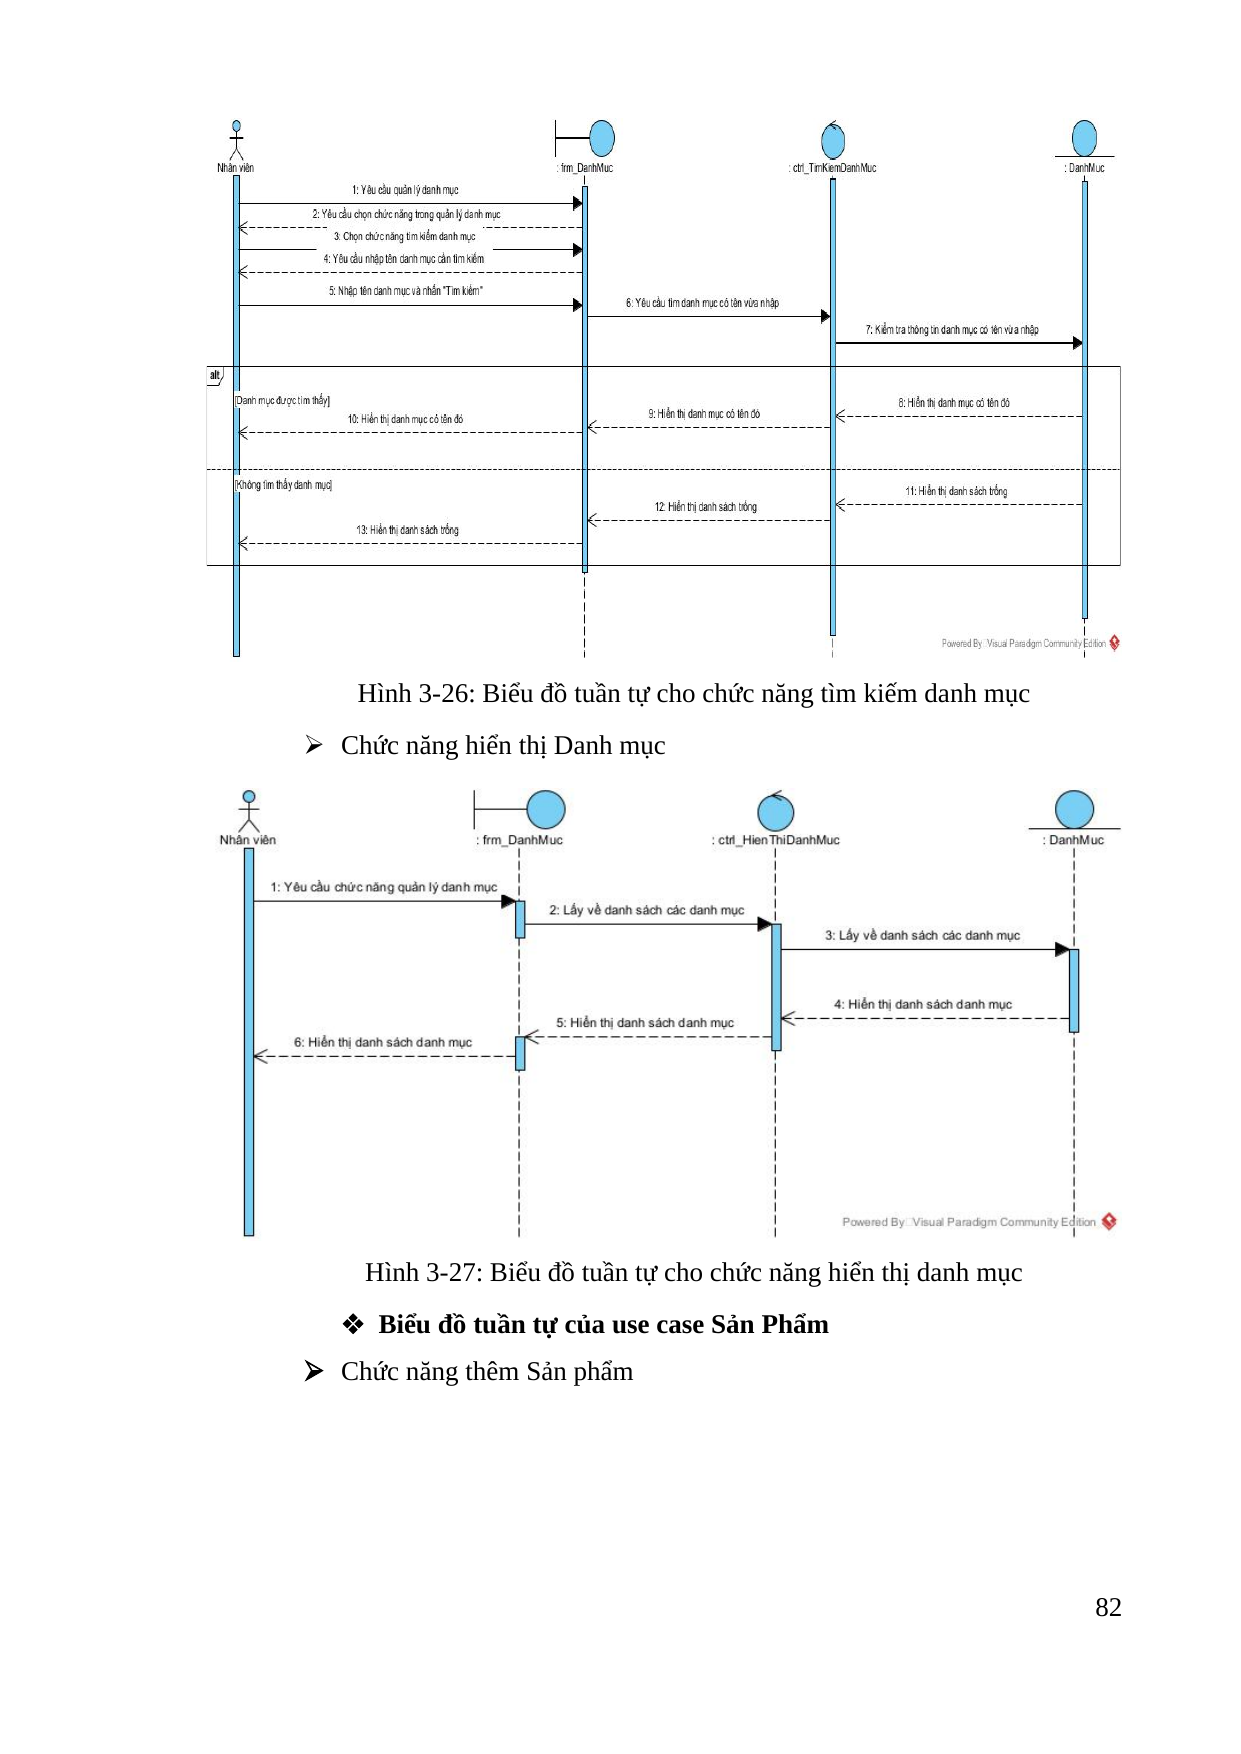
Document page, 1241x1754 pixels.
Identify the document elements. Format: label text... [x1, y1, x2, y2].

list Biểu đồ tuần tự của use case Sản Phẩm [341, 1308, 1122, 1339]
picture [206, 118, 1123, 662]
list Chức năng thêm Sản phẩm [303, 1355, 1122, 1386]
list Chức năng hiển thị Danh mục [303, 729, 1122, 761]
picture [206, 788, 1123, 1241]
